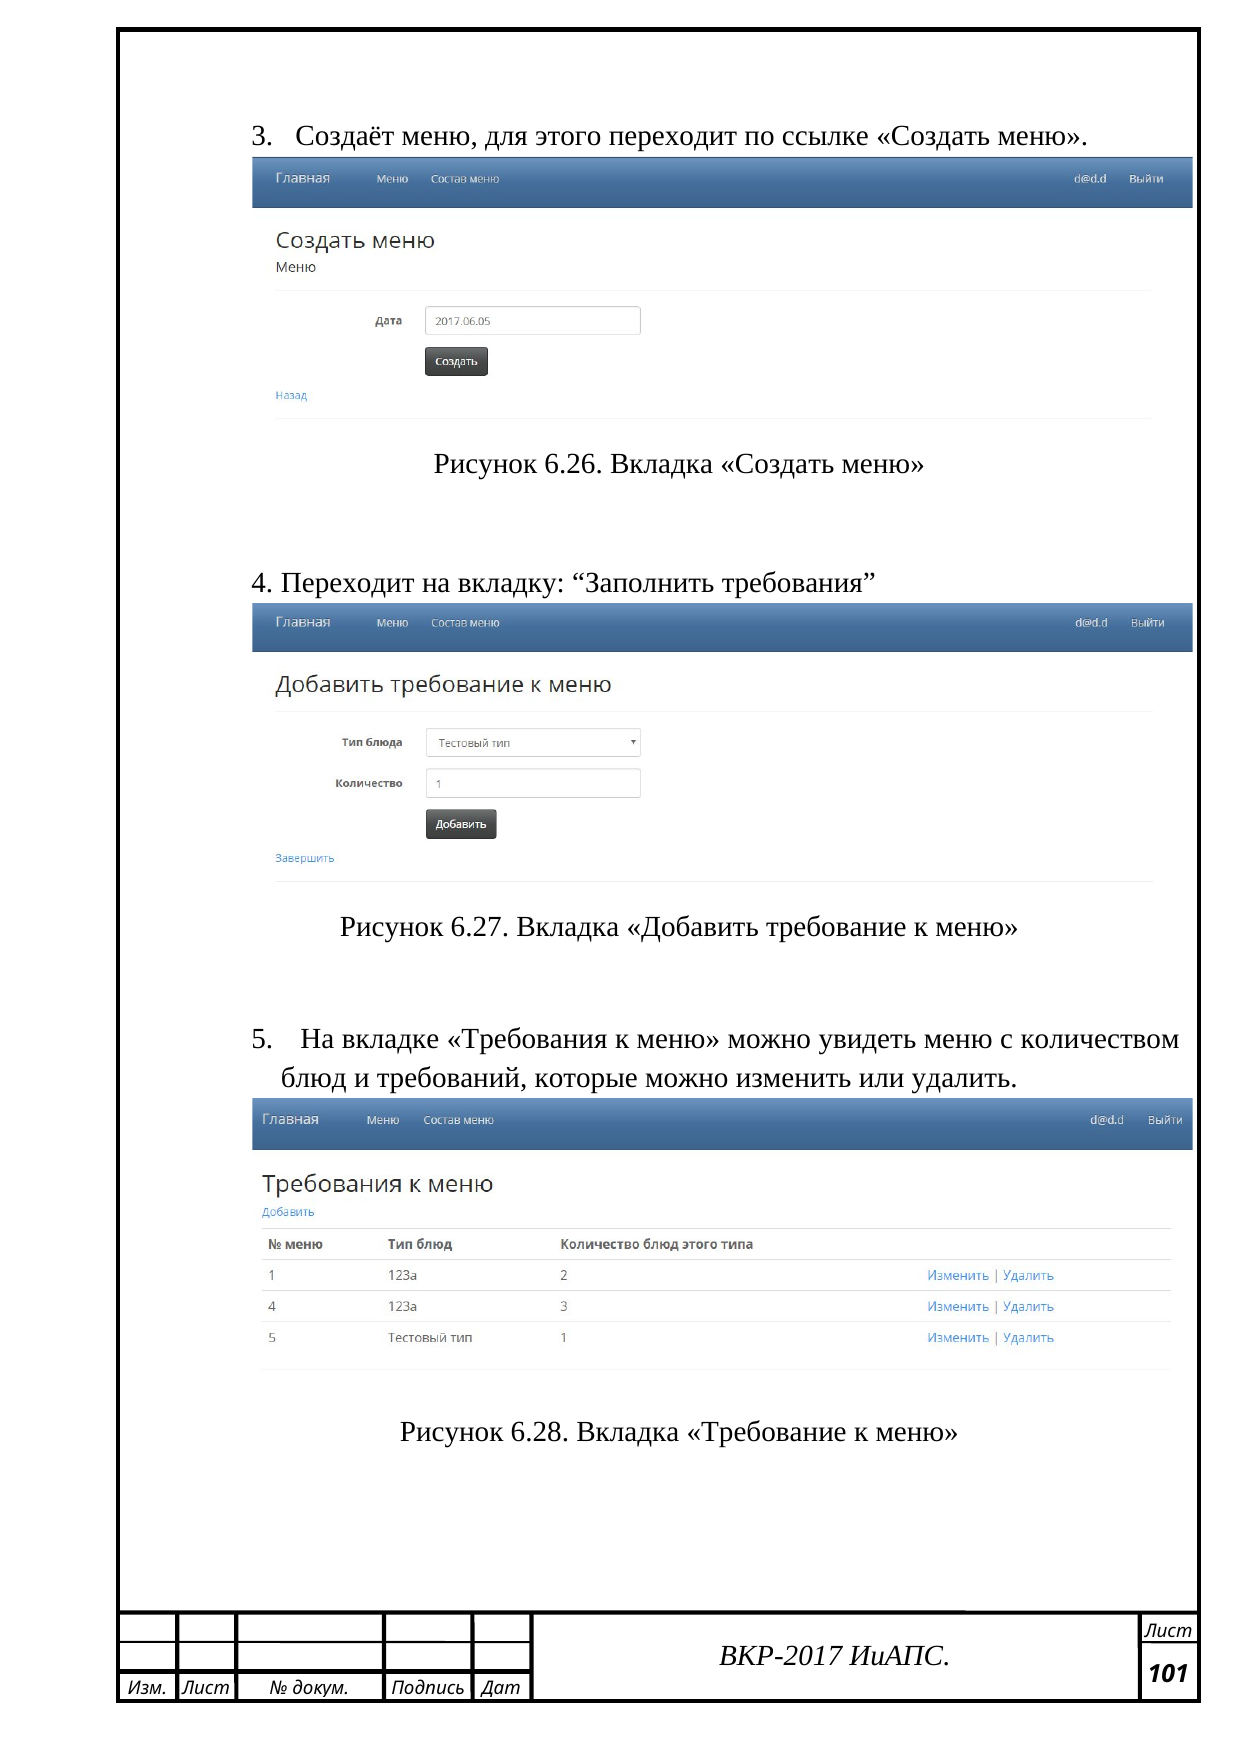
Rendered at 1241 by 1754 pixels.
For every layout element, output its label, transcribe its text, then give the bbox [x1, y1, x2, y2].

list Создаёт меню, для этого переходит по ссылке «Создать меню». [251, 118, 1181, 152]
text Рисунок 6.28. Вкладка «Требование к меню» [177, 1414, 1181, 1447]
list Переходит на вкладку: “Заполнить требования” [251, 565, 1181, 599]
picture [252, 1098, 1193, 1389]
text Рисунок 6.27. Вкладка «Добавить требование к меню» [177, 909, 1181, 943]
text Рисунок 6.26. Вкладка «Создать меню» [177, 447, 1181, 480]
list На вкладке «Требования к меню» можно увидеть меню с количеством блюд и требований, которые можно изменить или удалить. [251, 1021, 1181, 1093]
picture [252, 603, 1193, 884]
picture [252, 156, 1193, 422]
